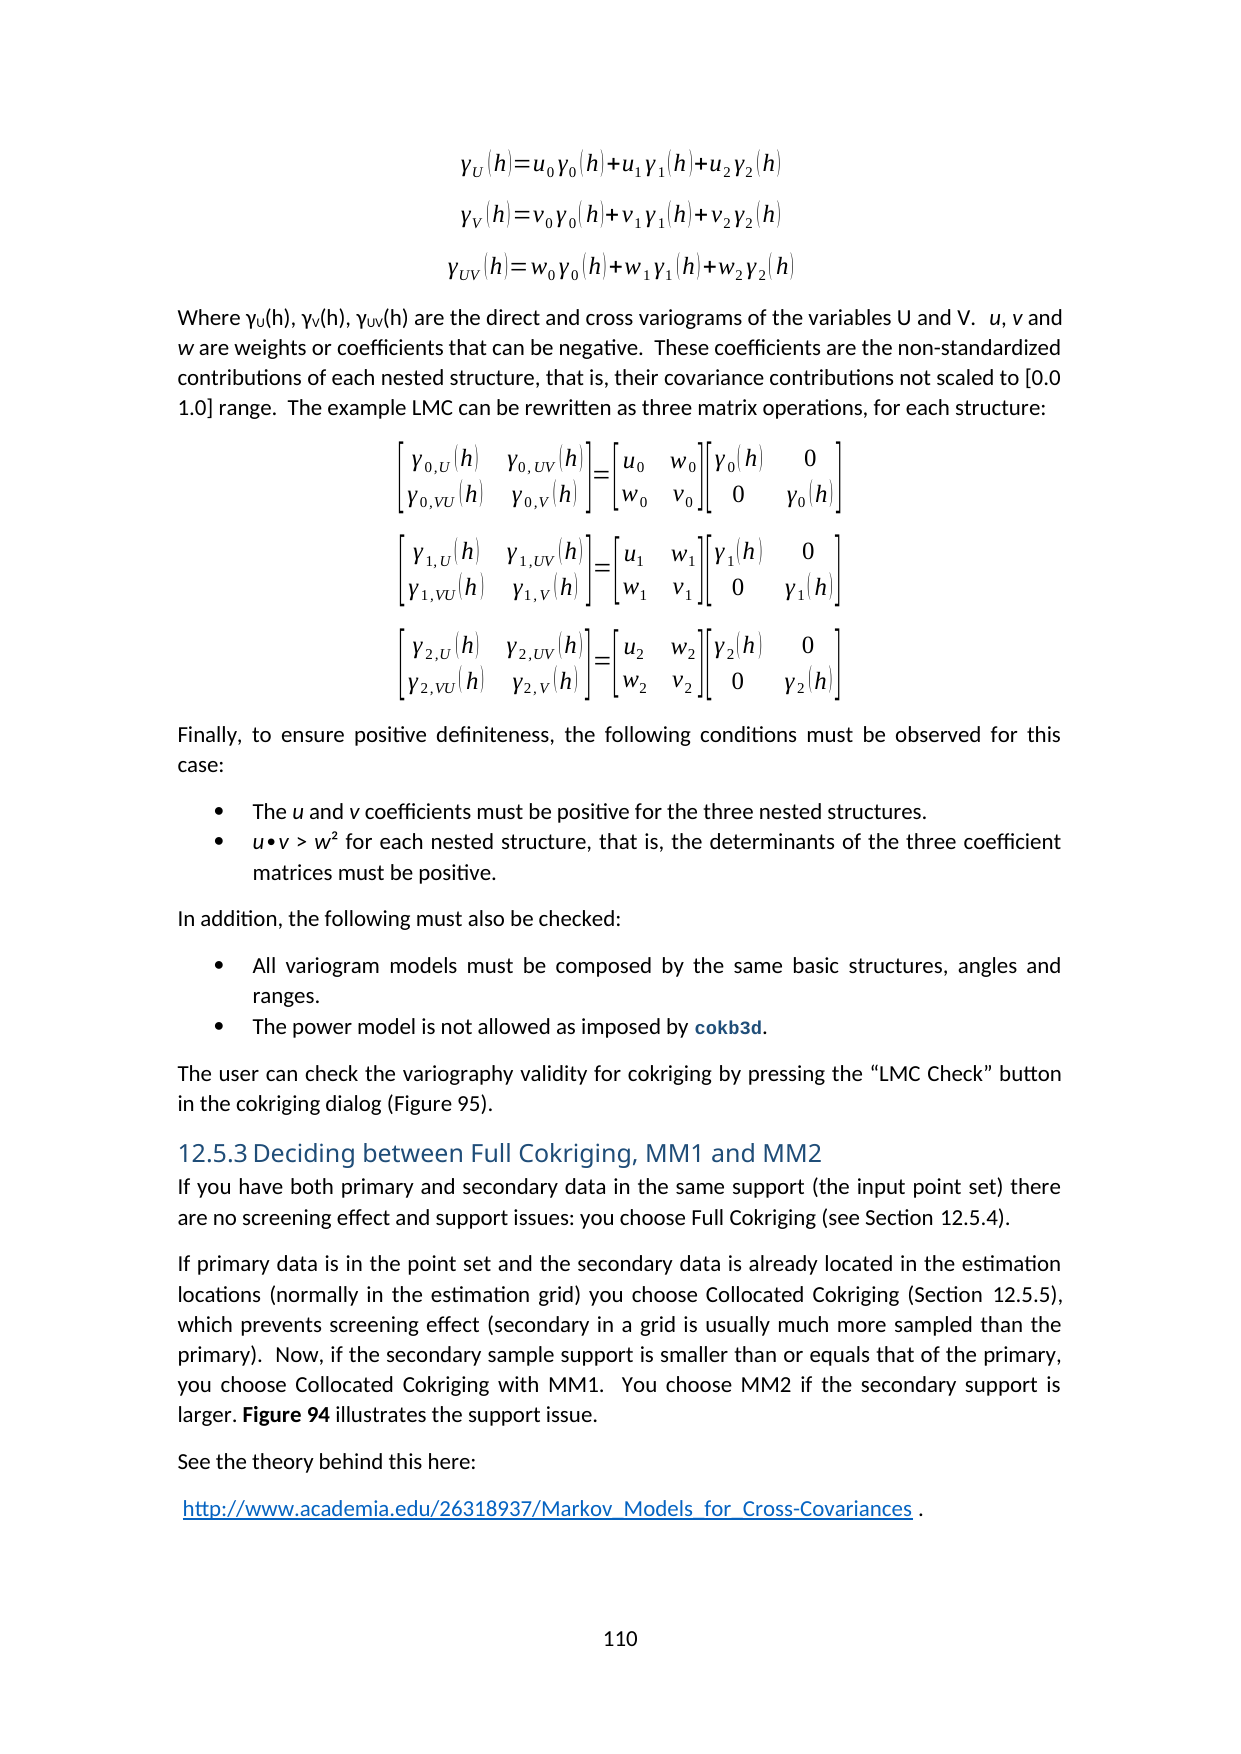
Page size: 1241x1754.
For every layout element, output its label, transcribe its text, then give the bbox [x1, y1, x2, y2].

list All variogram models must be composed by the same basic structures, angles and ranges. [215, 951, 1063, 1009]
text In addition, the following must also be checked: [177, 904, 1063, 932]
text The user can check the variography validity for cokriging by pressing the “LMC Check” button in the cokriging dialog (Figure 95). [177, 1059, 1063, 1117]
text If primary data is in the point set and the secondary data is already located in the estimation locations (normally in the estimation grid) you choose Collocated Cokriging (Section 12.5.5), which prevents screening effect (secondary in a grid is usually much more sampled than the primary). Now, if the secondary sample support is smaller than or equals that of the primary, you choose Collocated Cokriging with MM1. You choose MM2 if the secondary support is larger. Figure 94 illustrates the support issue. [177, 1249, 1063, 1429]
text Where γU(h), γV(h), γUV(h) are the direct and cross variograms of the variables U and V. u, v and w are weights or coefficients that can be negative. These coefficients are the non-standardized contributions of each nested structure, that is, their covariance contributions not scaled to [0.0 1.0] range. The example LMC can be rewritten as three matrix operations, for each structure: [177, 303, 1063, 421]
text See the theory behind this here: [177, 1447, 1063, 1476]
subtitle Deciding between Full Cokriging, MM1 and MM2 [177, 1136, 1063, 1170]
list The power model is not allowed as imposed by cokb3d. [215, 1012, 1063, 1040]
text If you have both primary and secondary data in the same support (the input point set) there are no screening effect and support issues: you choose Full Cokriging (see Section 12.5.4). [177, 1172, 1063, 1231]
list u∙v > w² for each nested structure, that is, the determinants of the three coefficient matrices must be positive. [215, 827, 1063, 886]
text http://www.academia.edu/26318937/Markov_Models_for_Cross-Covariances . [177, 1494, 1063, 1522]
list The u and v coefficients must be positive for the three nested structures. [215, 797, 1063, 825]
text Finally, to ensure positive definiteness, the following conditions must be observed for this case: [177, 720, 1063, 778]
